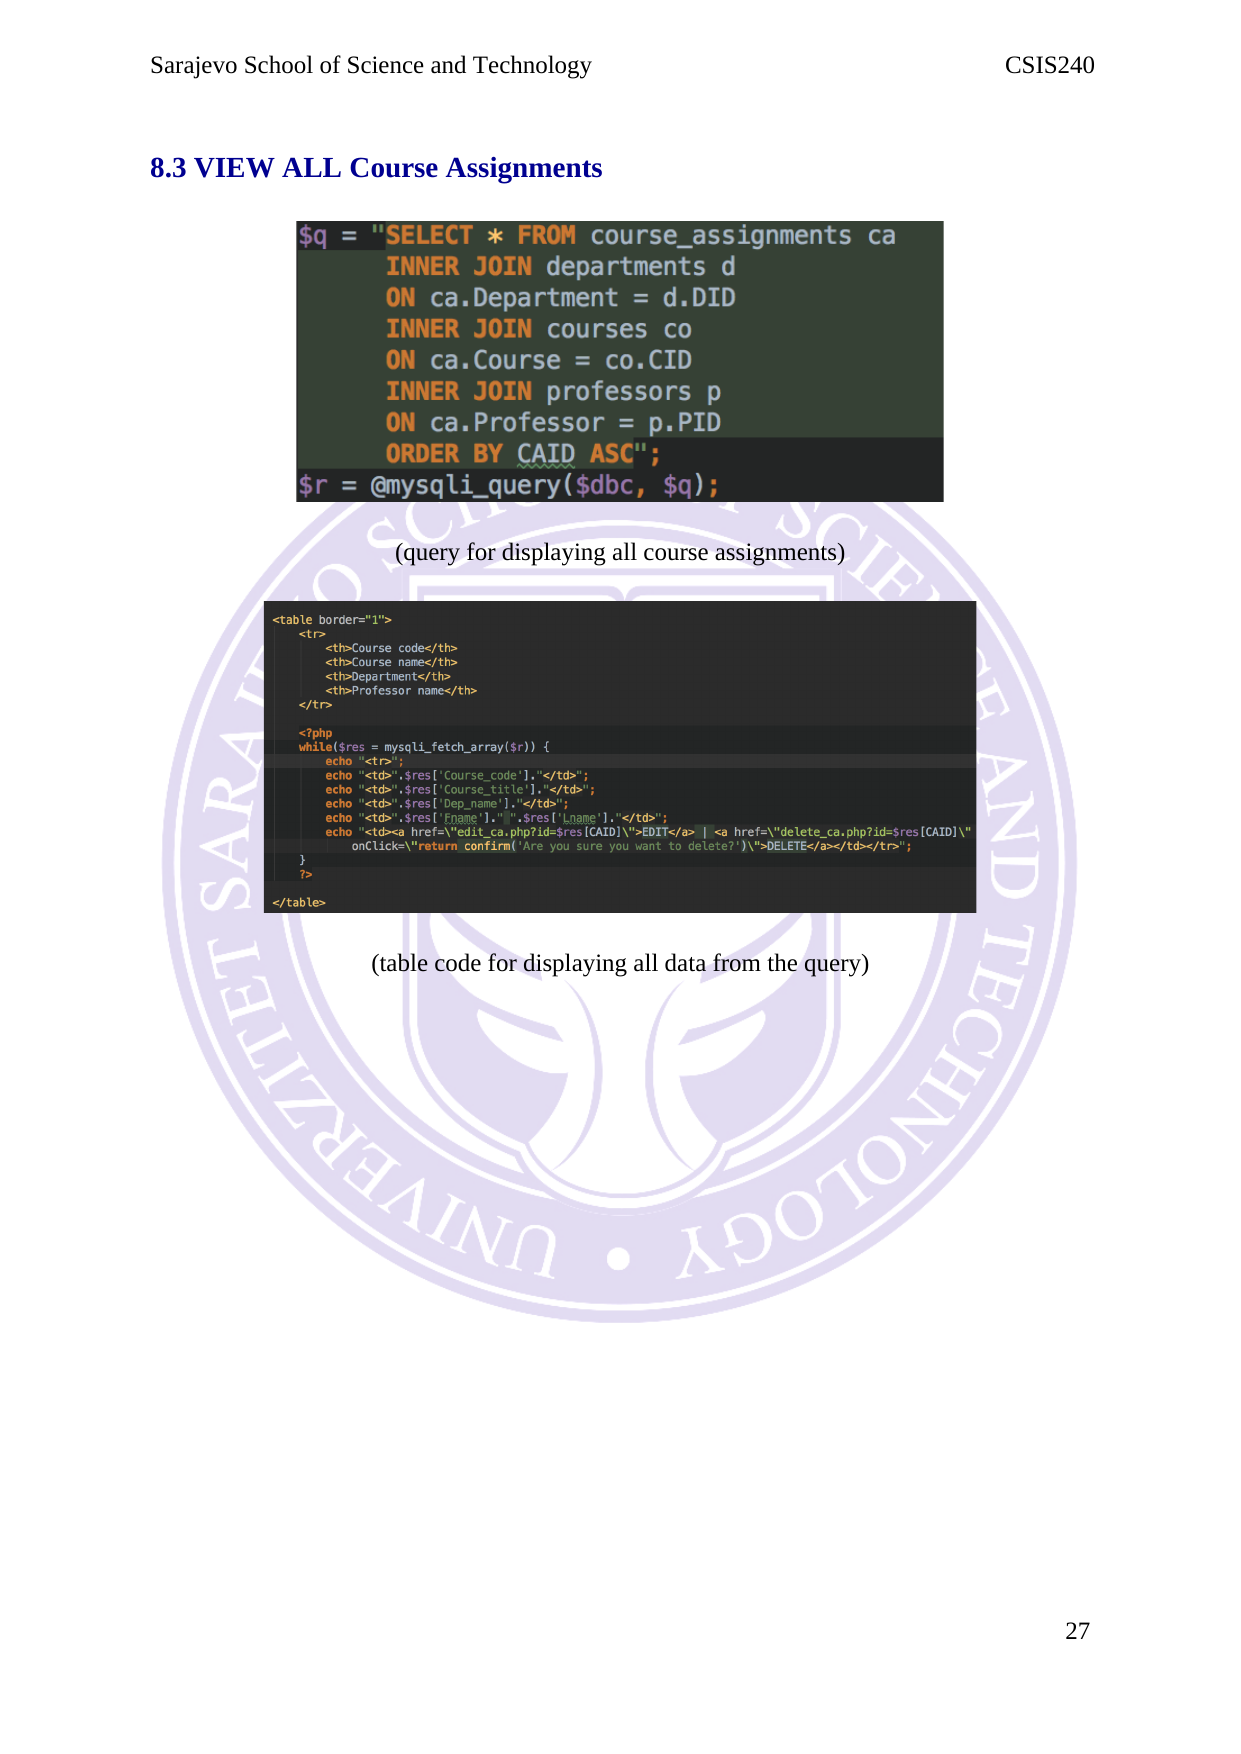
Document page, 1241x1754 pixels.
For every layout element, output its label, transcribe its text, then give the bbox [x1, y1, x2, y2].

picture [263, 601, 977, 913]
text (table code for displaying all data from the query) [150, 948, 1090, 977]
text (query for displaying all course assignments) [150, 537, 1090, 566]
subtitle 8.3 VIEW ALL Course Assignments [150, 150, 1090, 183]
picture [296, 221, 944, 502]
